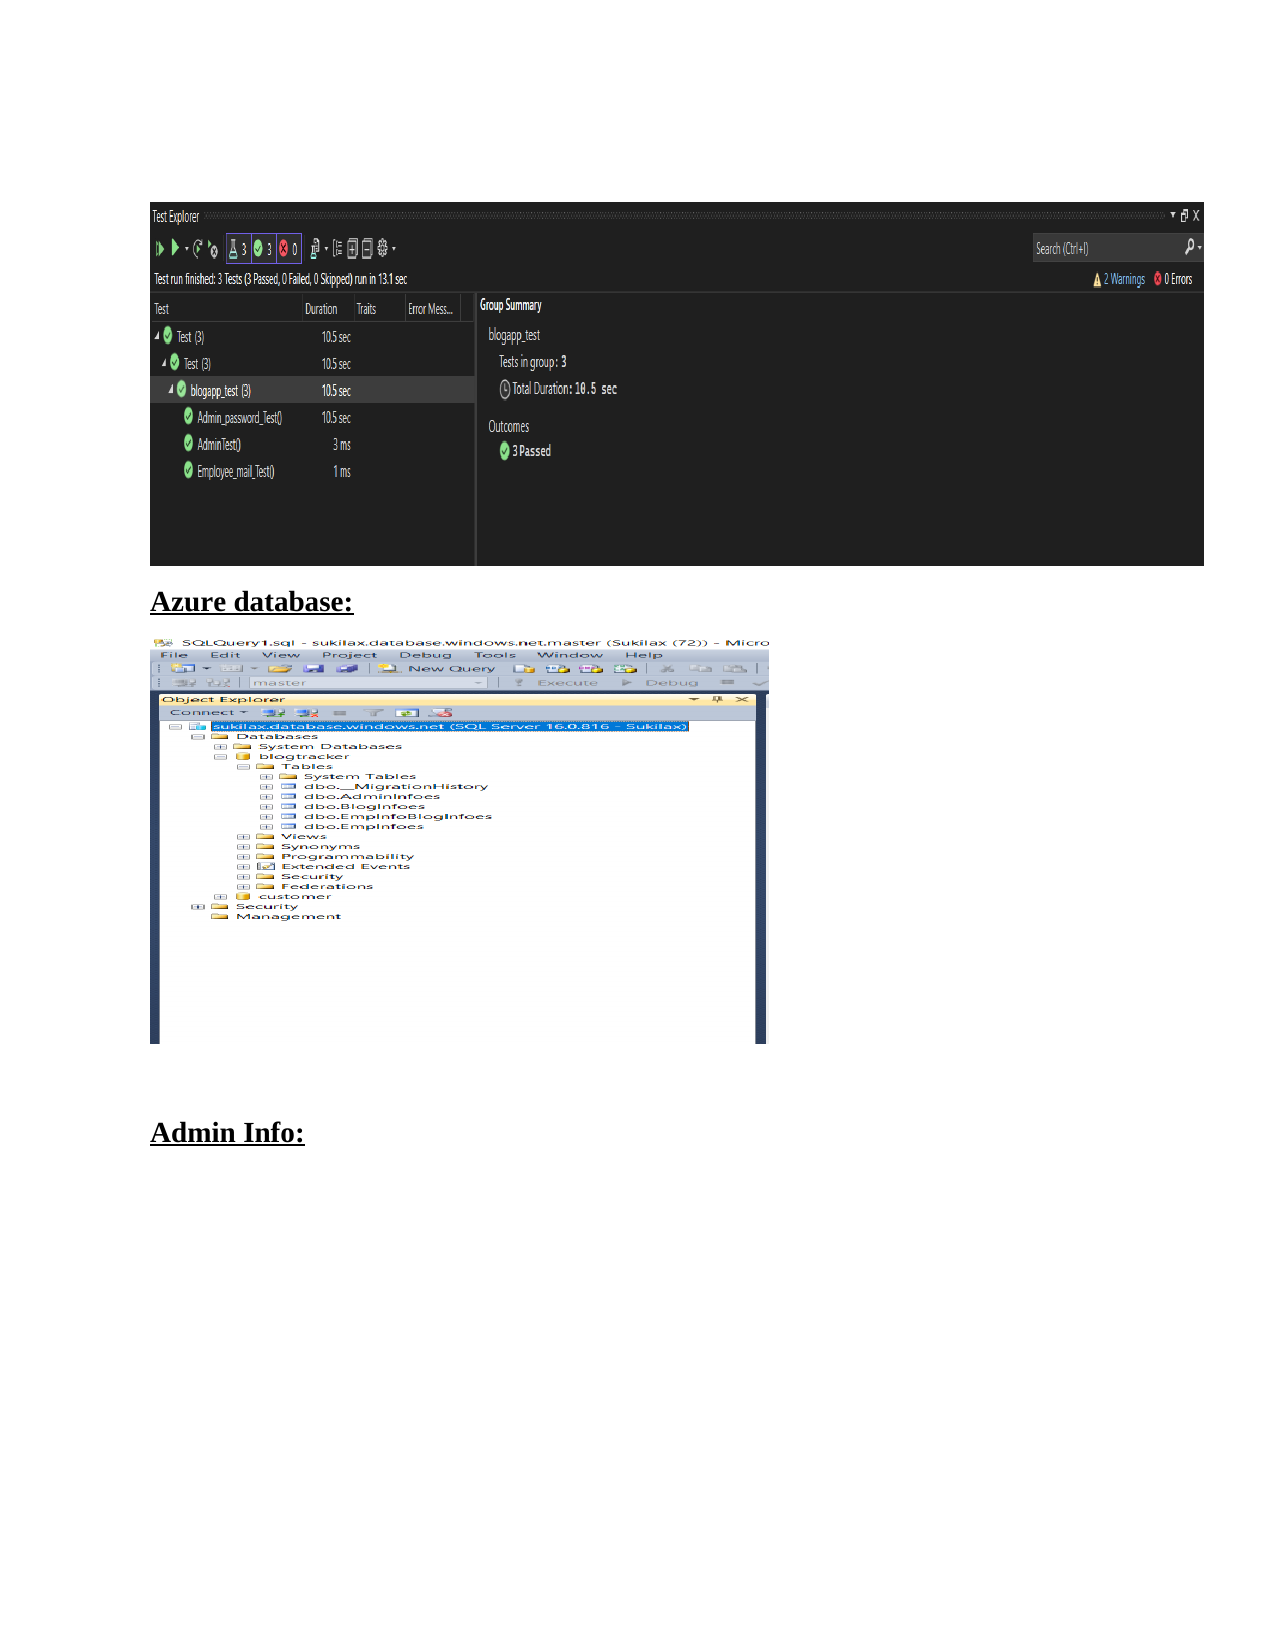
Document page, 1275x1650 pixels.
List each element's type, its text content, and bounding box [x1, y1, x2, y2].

picture [150, 637, 769, 1044]
text Azure database: [150, 584, 1125, 618]
text Admin Info: [150, 1115, 1125, 1148]
picture [150, 202, 1204, 566]
